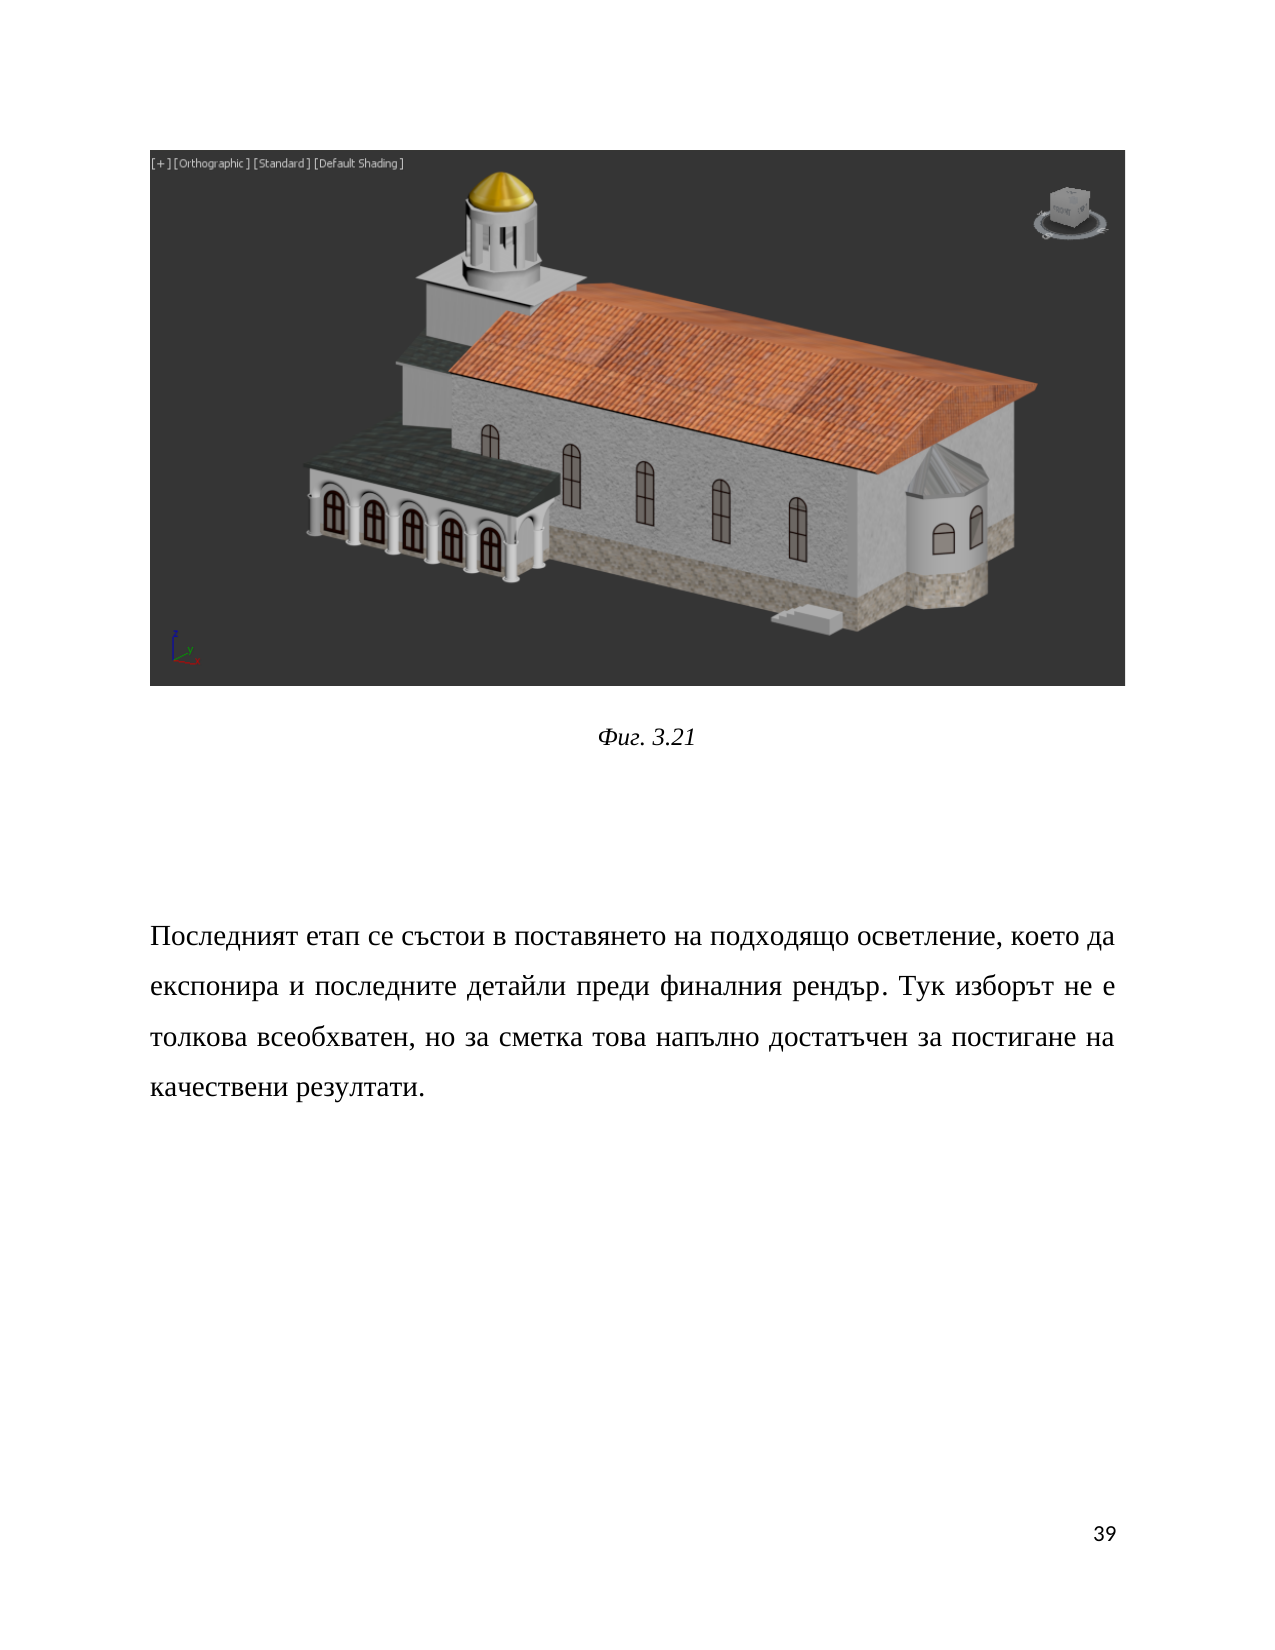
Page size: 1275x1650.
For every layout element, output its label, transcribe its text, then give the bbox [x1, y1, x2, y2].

text Последният етап се състои в поставянето на подходящо осветление, което да експонира и последните детайли преди финалния рендър. Тук изборът не е толкова всеобхватен, но за сметка това напълно достатъчен за постигане на качествени резултати. [150, 918, 1116, 1102]
text Фиг. 3.21 [150, 722, 1116, 751]
picture [150, 150, 1125, 686]
